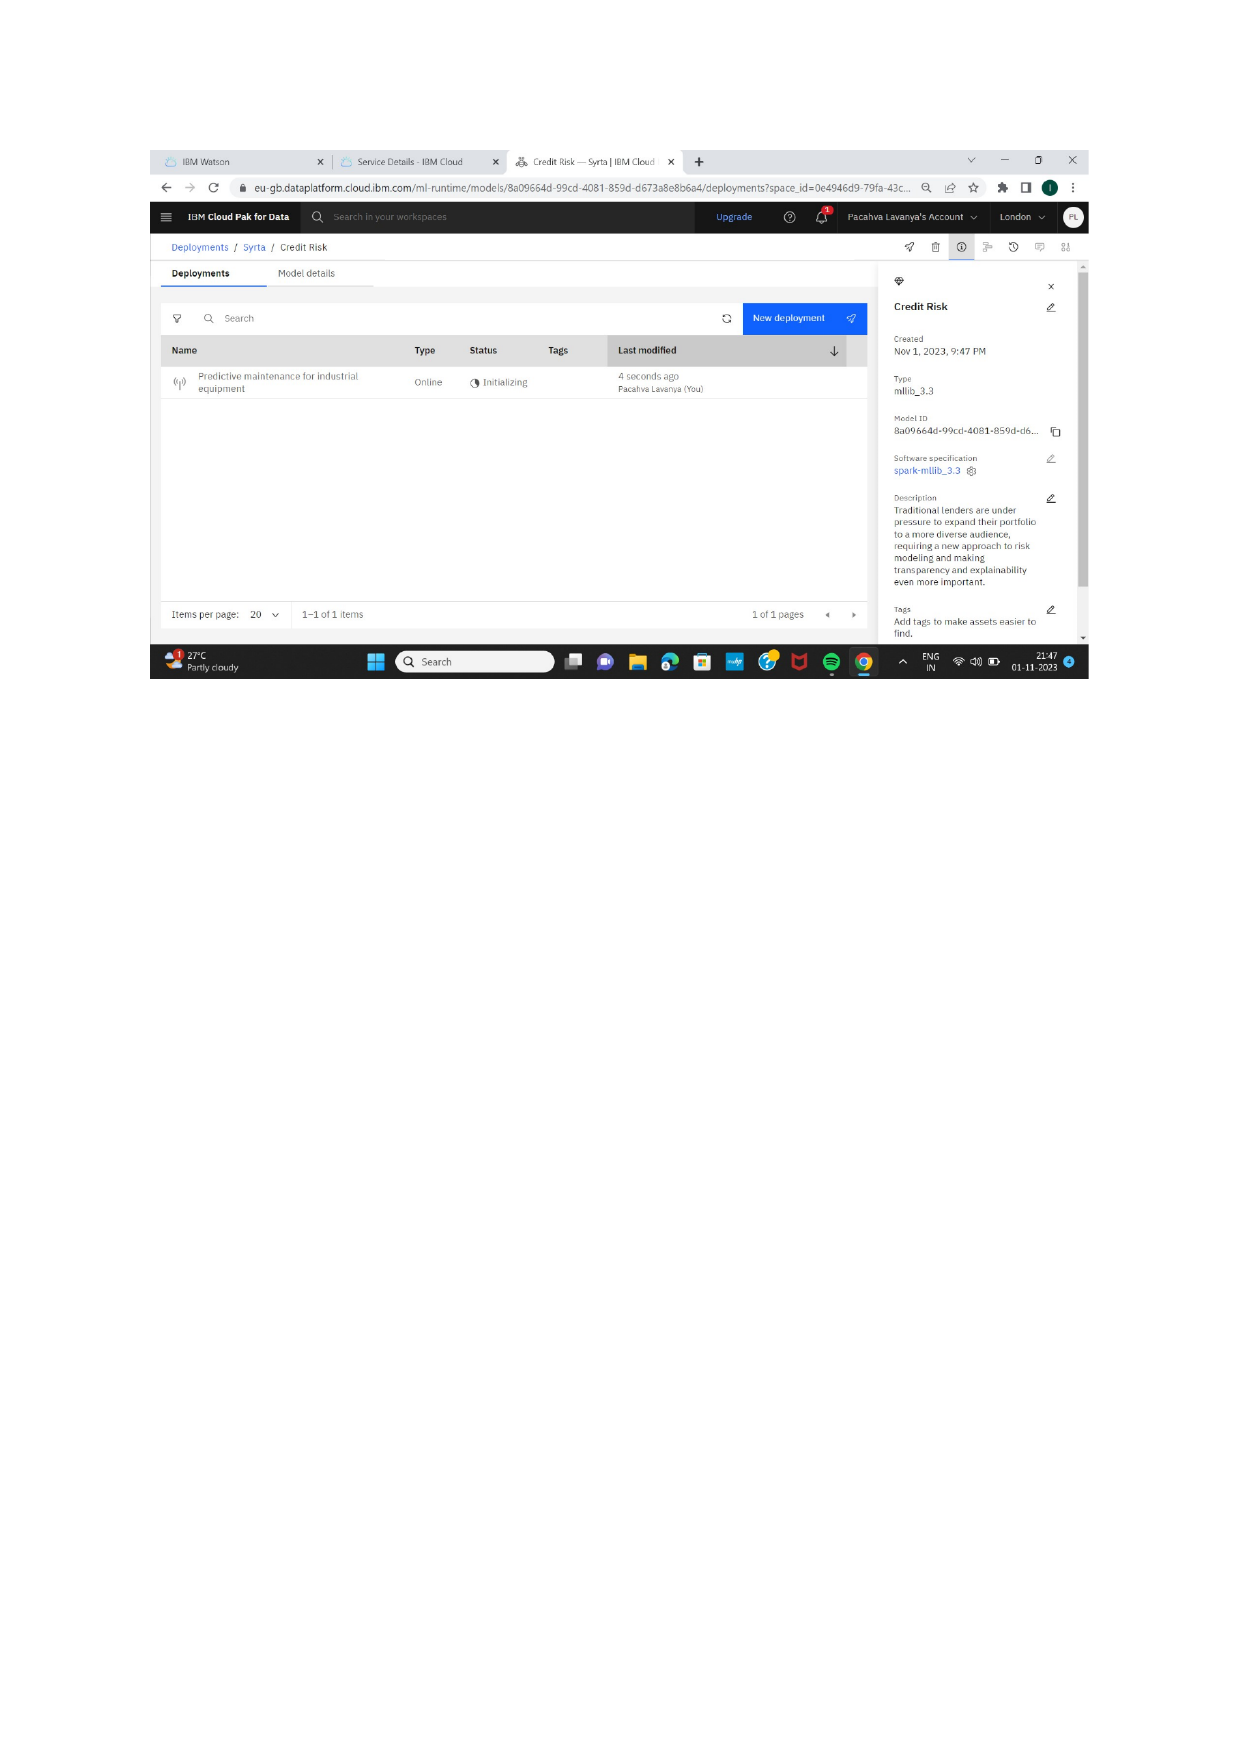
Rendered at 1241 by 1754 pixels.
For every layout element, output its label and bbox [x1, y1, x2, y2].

picture [150, 150, 1089, 679]
